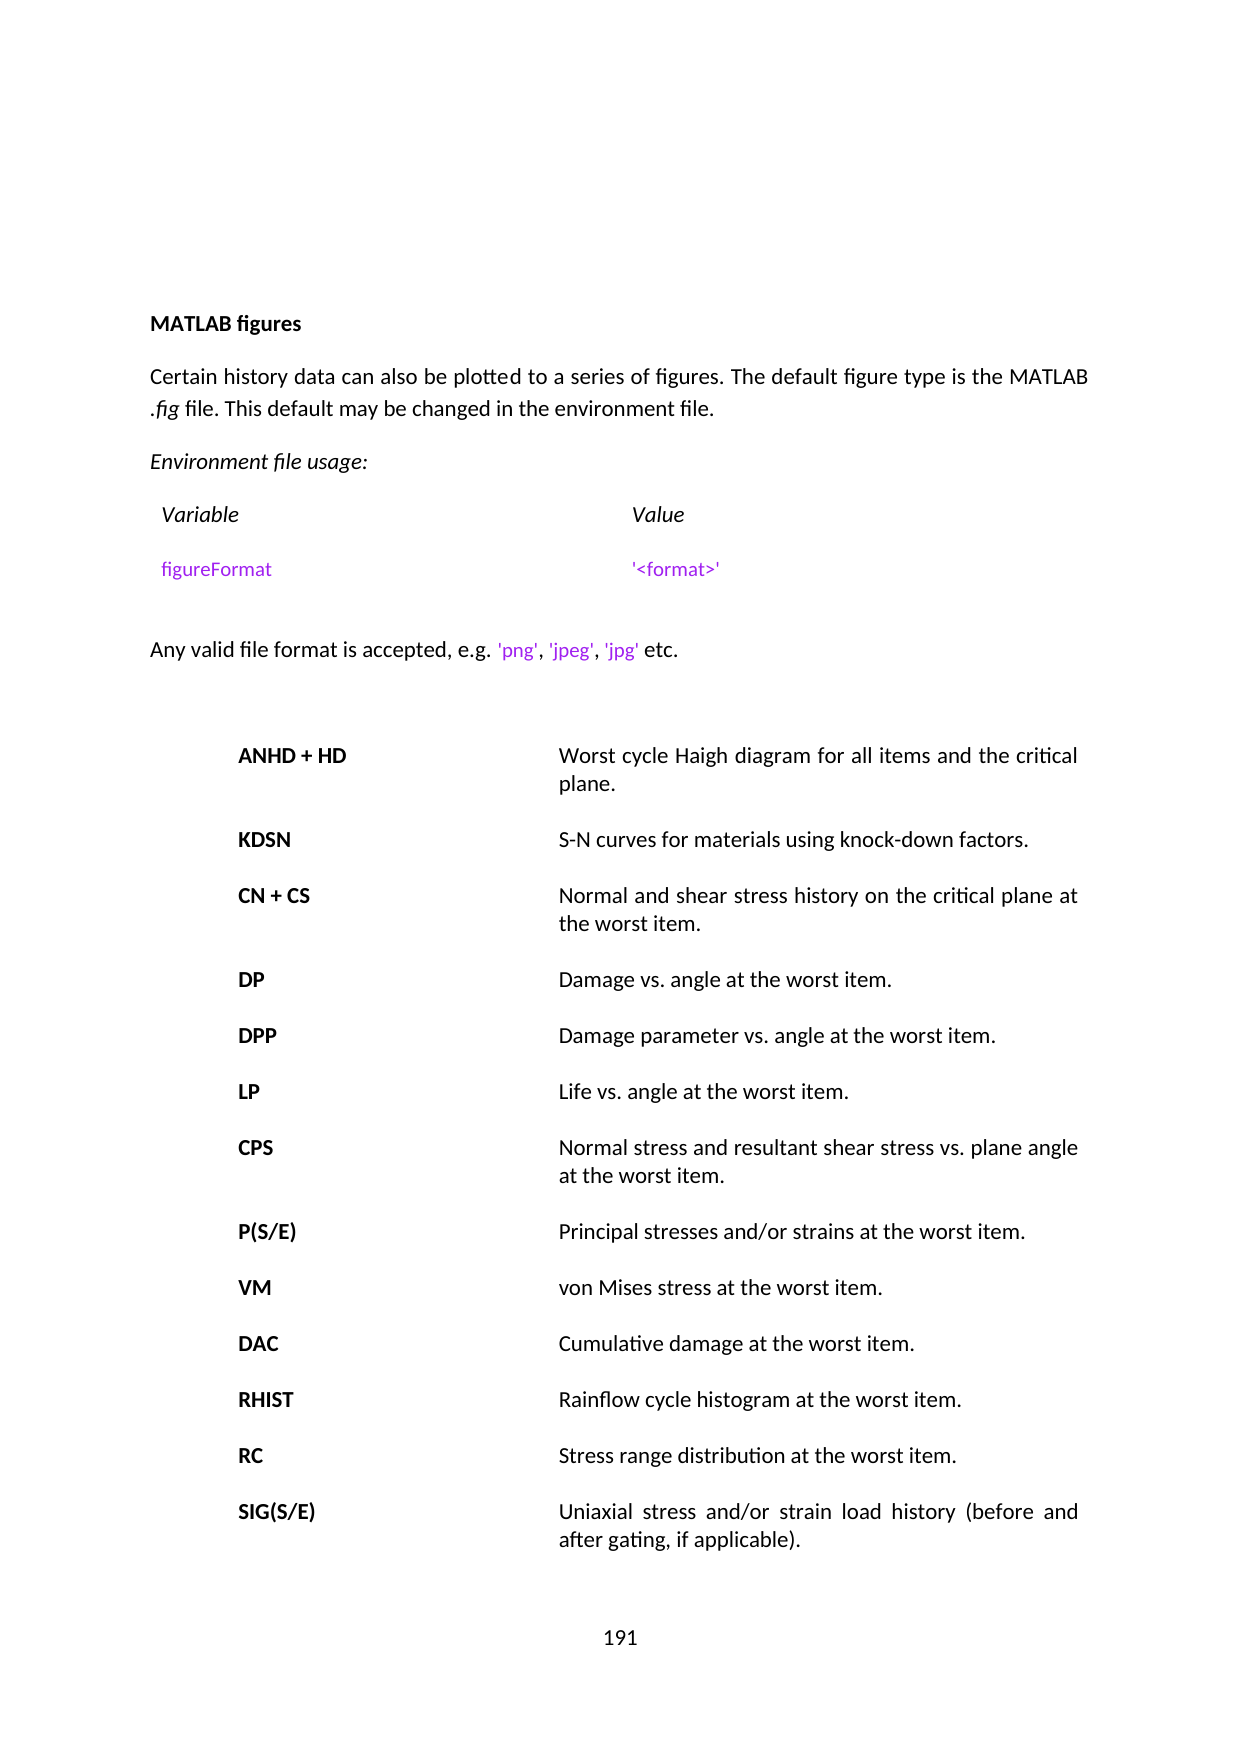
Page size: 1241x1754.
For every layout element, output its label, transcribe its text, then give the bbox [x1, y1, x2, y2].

text Certain history data can also be plotted to a series of figures. The default figure type is the MATLAB .fig file. This default may be changed in the environment file. [150, 362, 1090, 422]
text Any valid file format is accepted, e.g. 'png', 'jpeg', 'jpg' etc. [150, 635, 1090, 663]
text Environment file usage: [150, 447, 1090, 475]
text MATLAB figures [150, 309, 1090, 337]
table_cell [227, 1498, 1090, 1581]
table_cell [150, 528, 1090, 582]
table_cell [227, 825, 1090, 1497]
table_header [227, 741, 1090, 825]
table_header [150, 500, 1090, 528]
